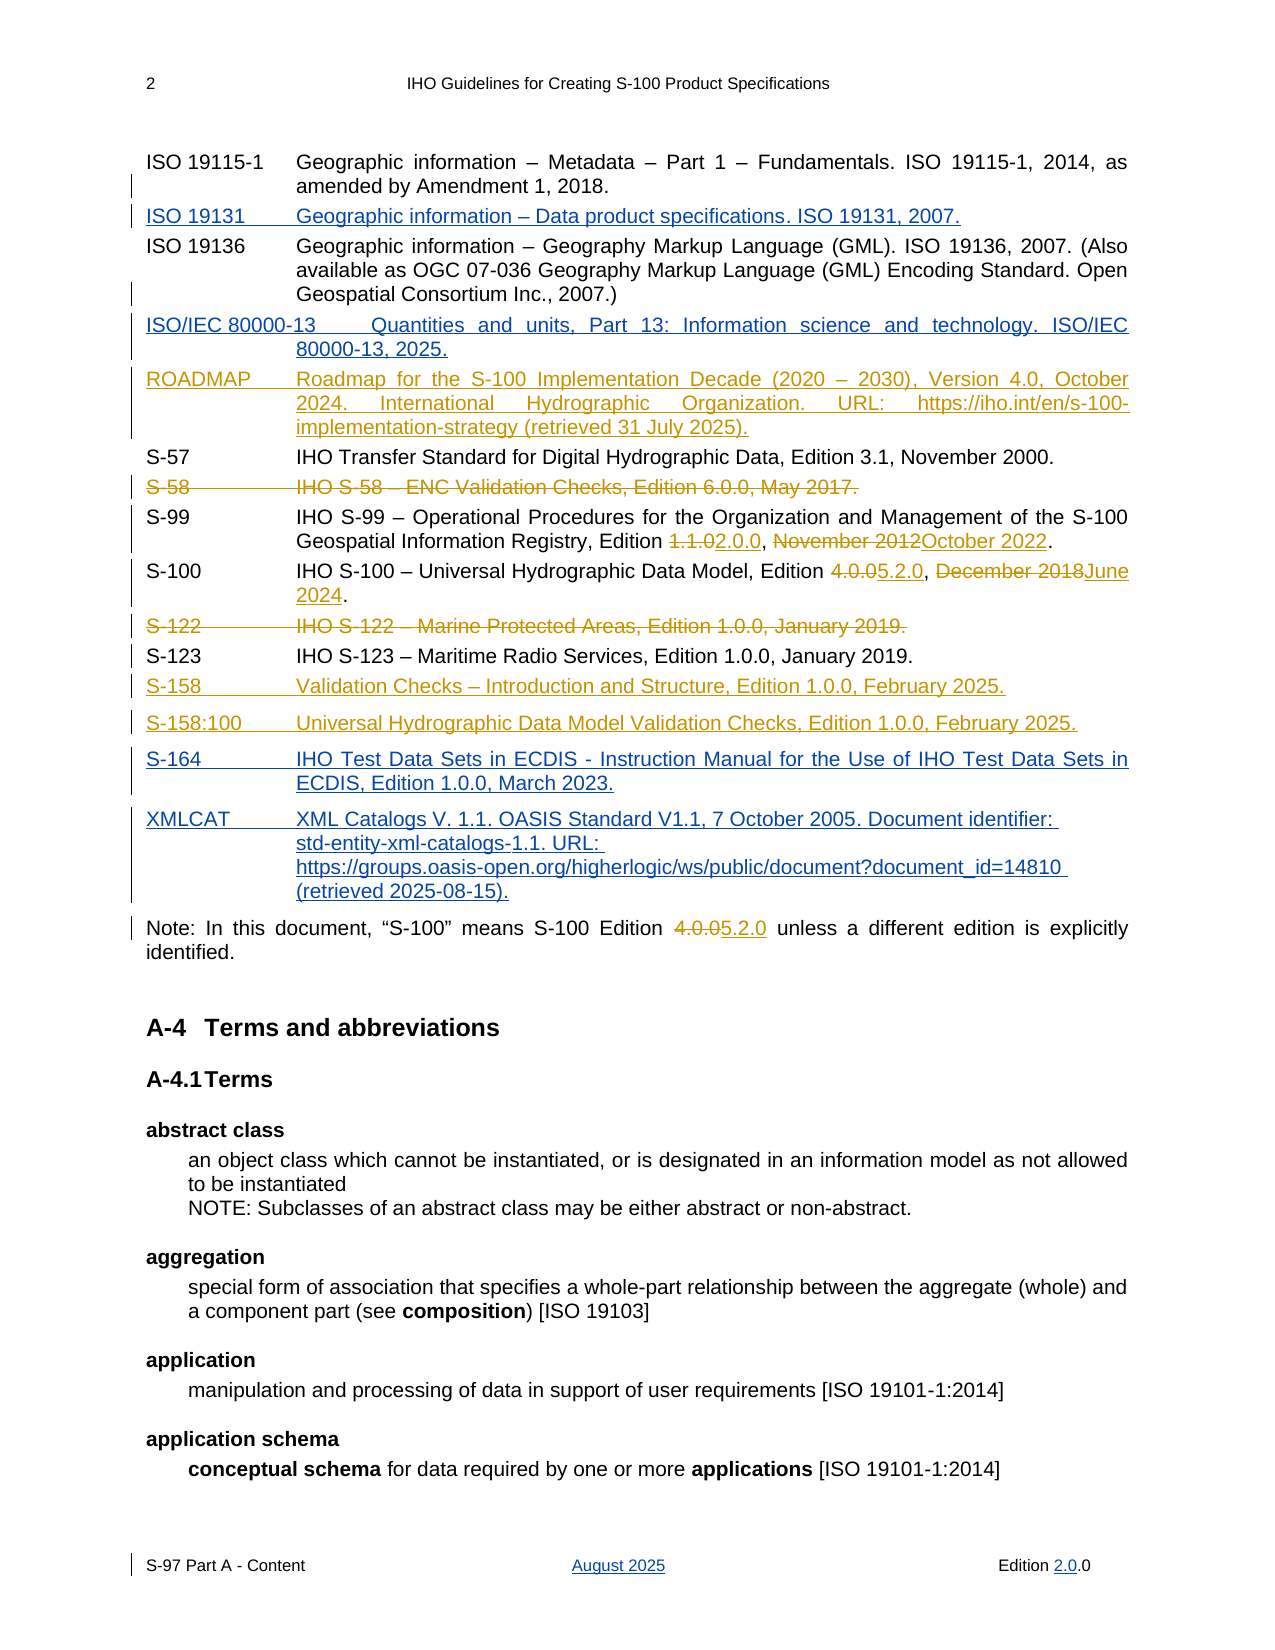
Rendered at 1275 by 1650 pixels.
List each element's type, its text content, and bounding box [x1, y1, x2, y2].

text S-99 IHO S-99 – Operational Procedures for the Organization and Management of the S-100 Geospatial Information Registry, Edition , . [146, 505, 1129, 553]
text aggregation [146, 1245, 1129, 1269]
subtitle Terms [146, 1066, 1129, 1093]
text S-123 IHO S-123 – Maritime Radio Services, Edition 1.0.0, January 2019. [146, 644, 1129, 668]
text ISO 19115-1 Geographic information – Metadata – Part 1 – Fundamentals. ISO 19115-1, 2014, as amended by Amendment 1, 2018. [146, 150, 1129, 198]
text conceptual schema for data required by one or more applications [ISO 19101-1:2014] [188, 1457, 1129, 1481]
text application schema [146, 1427, 1129, 1451]
subtitle Terms and abbreviations [146, 1012, 1129, 1041]
text NOTE: Subclasses of an abstract class may be either abstract or non-abstract. [188, 1196, 1129, 1220]
text an object class which cannot be instantiated, or is designated in an information model as not allowed to be instantiated [188, 1148, 1129, 1196]
text ISO 19136 Geographic information – Geography Markup Language (GML). ISO 19136, 2007. (Also available as OGC 07-036 Geography Markup Language (GML) Encoding Standard. Open Geospatial Consortium Inc., 2007.) [146, 234, 1129, 306]
text special form of association that specifies a whole-part relationship between the aggregate (whole) and a component part (see composition) [ISO 19103] [188, 1275, 1129, 1323]
text abstract class [146, 1118, 1129, 1142]
text S-57 IHO Transfer Standard for Digital Hydrographic Data, Edition 3.1, November 2000. [146, 445, 1129, 469]
text S-100 IHO S-100 – Universal Hydrographic Data Model, Edition , . [146, 559, 1129, 607]
text manipulation and processing of data in support of user requirements [ISO 19101-1:2014] [188, 1378, 1129, 1402]
text Note: In this document, “S-100” means S-100 Edition unless a different edition is explicitly identified. [146, 916, 1129, 963]
text application [146, 1348, 1129, 1372]
